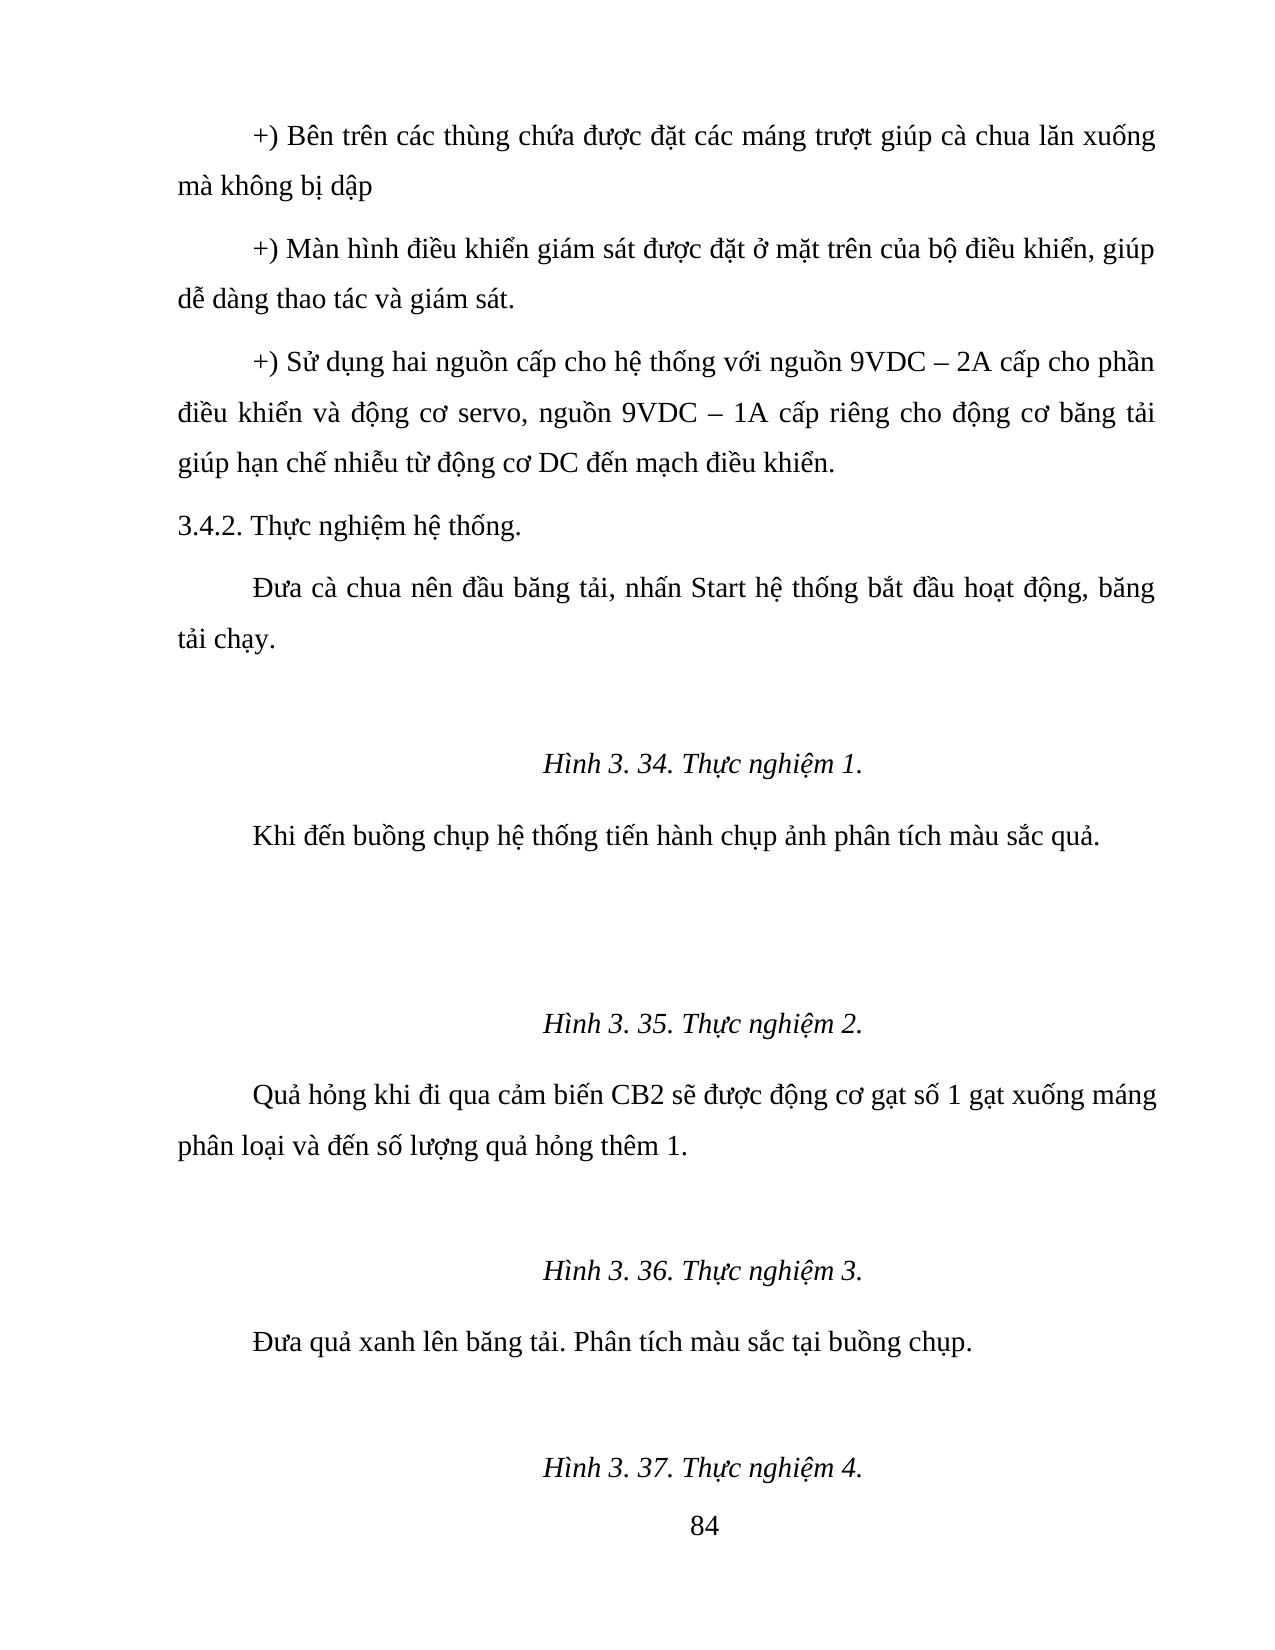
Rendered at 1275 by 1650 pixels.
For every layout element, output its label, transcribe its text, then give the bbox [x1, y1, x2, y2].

text Hình 3. 37. Thực nghiệm 4. [177, 1450, 1157, 1483]
subtitle 3.4.2. Thực nghiệm hệ thống. [177, 508, 1157, 541]
text Đưa quả xanh lên băng tải. Phân tích màu sắc tại buồng chụp. [177, 1324, 1157, 1358]
text Khi đến buồng chụp hệ thống tiến hành chụp ảnh phân tích màu sắc quả. [177, 818, 1157, 851]
text +) Bên trên các thùng chứa được đặt các máng trượt giúp cà chua lăn xuống mà không bị dập [177, 118, 1157, 202]
text +) Màn hình điều khiển giám sát được đặt ở mặt trên của bộ điều khiển, giúp dễ dàng thao tác và giám sát. [177, 231, 1157, 315]
text Hình 3. 36. Thực nghiệm 3. [177, 1253, 1157, 1287]
text Quả hỏng khi đi qua cảm biến CB2 sẽ được động cơ gạt số 1 gạt xuống máng phân loại và đến số lượng quả hỏng thêm 1. [177, 1077, 1157, 1161]
text Đưa cà chua nên đầu băng tải, nhấn Start hệ thống bắt đầu hoạt động, băng tải chạy. [177, 571, 1157, 654]
text Hình 3. 35. Thực nghiệm 2. [177, 1006, 1157, 1040]
text Hình 3. 34. Thực nghiệm 1. [177, 747, 1157, 780]
text +) Sử dụng hai nguồn cấp cho hệ thống với nguồn 9VDC – 2A cấp cho phần điều khiển và động cơ servo, nguồn 9VDC – 1A cấp riêng cho động cơ băng tải giúp hạn chế nhiễu từ động cơ DC đến mạch điều khiển. [177, 344, 1157, 478]
